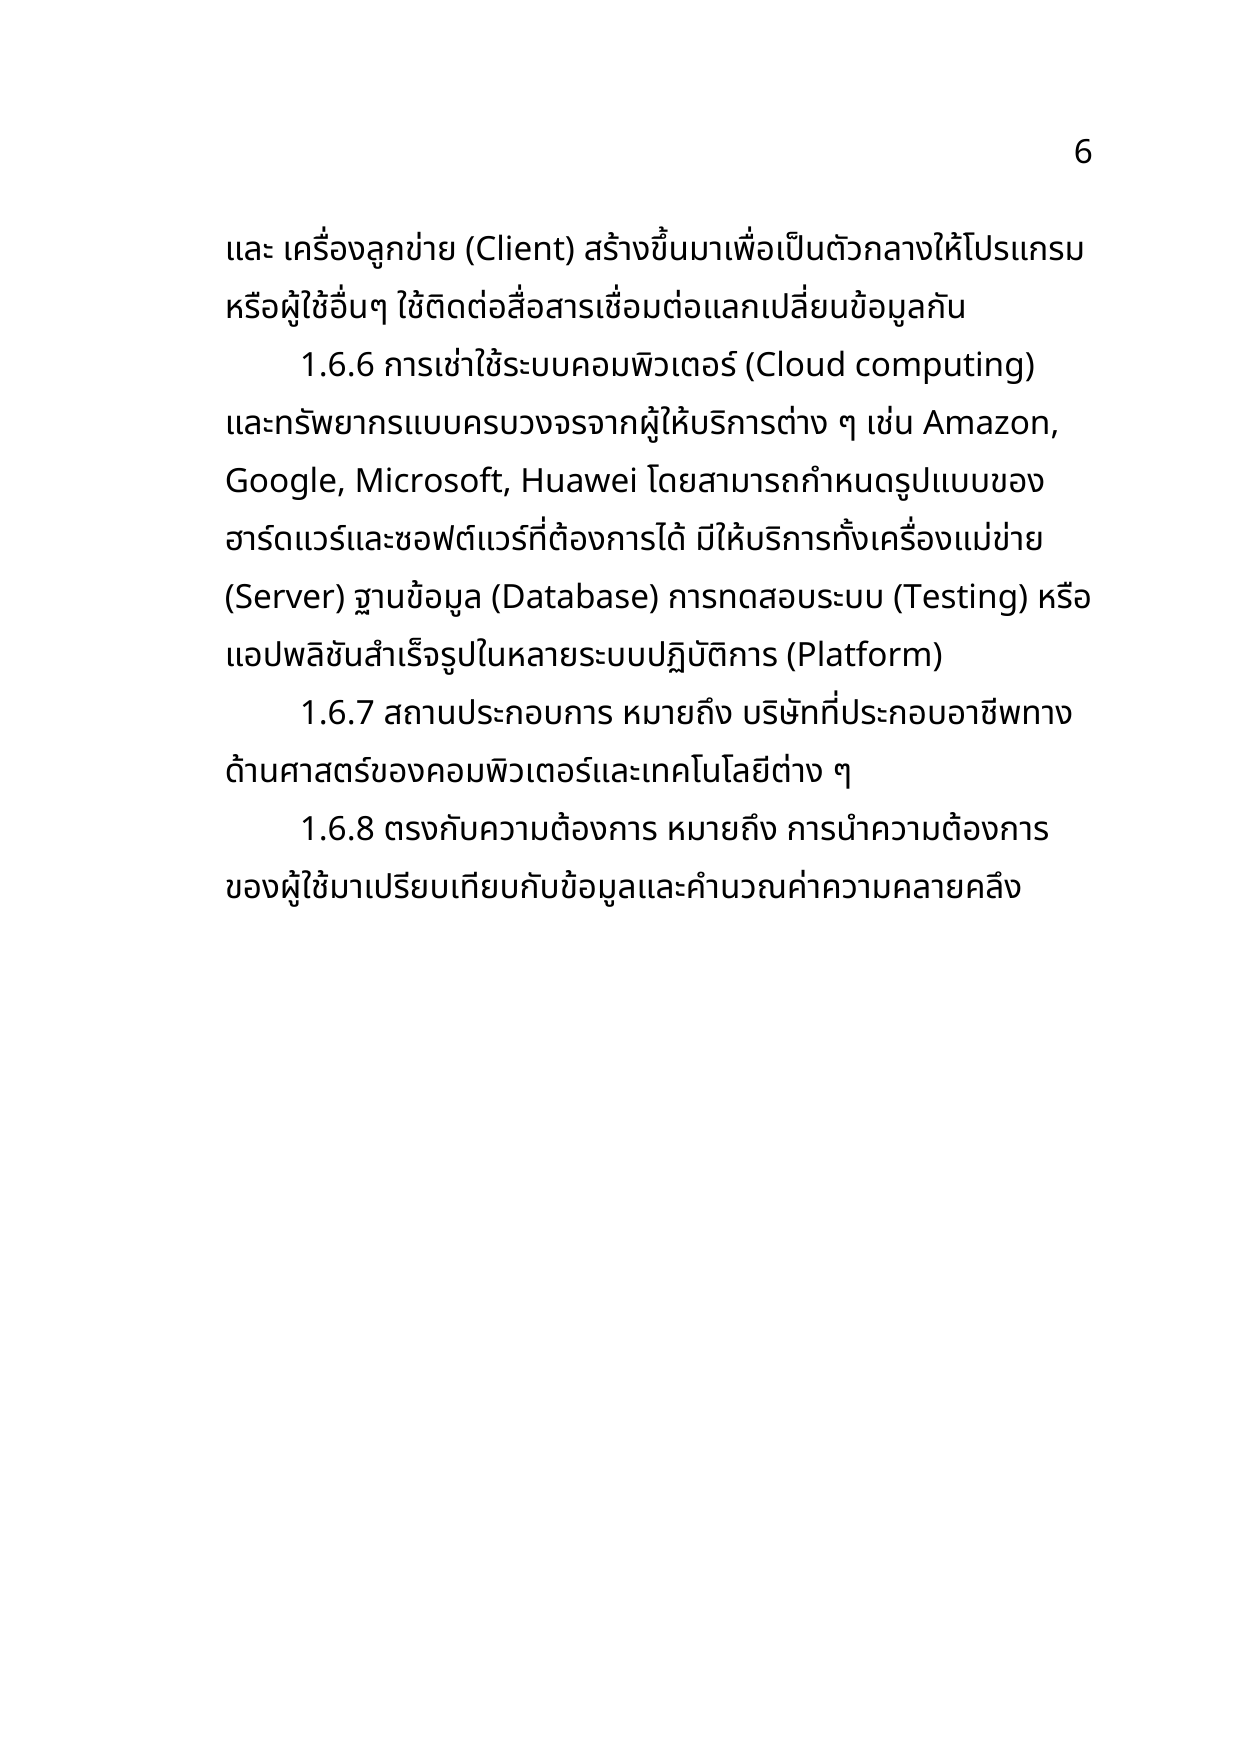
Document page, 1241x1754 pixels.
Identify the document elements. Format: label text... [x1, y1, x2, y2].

text 1.6.7 สถานประกอบการ หมายถึง บริษัทที่ประกอบอาชีพทางด้านศาสตร์ของคอมพิวเตอร์และเทคโนโลยีต่าง ๆ [224, 689, 1092, 798]
text 1.6.6 การเช่าใช้ระบบคอมพิวเตอร์ (Cloud computing) และทรัพยากรแบบครบวงจรจากผู้ให้บริการต่าง ๆ เช่น Amazon, Google, Microsoft, Huawei โดยสามารถกำหนดรูปแบบของฮาร์ดแวร์และซอฟต์แวร์ที่ต้องการได้ มีให้บริการทั้งเครื่องแม่ข่าย (Server) ฐานข้อมูล (Database) การทดสอบระบบ (Testing) หรือแอปพลิชันสำเร็จรูปในหลายระบบปฏิบัติการ (Platform) [224, 341, 1092, 682]
text 1.6.8 ตรงกับความต้องการ หมายถึง การนำความต้องการของผู้ใช้มาเปรียบเทียบกับข้อมูลและคำนวณค่าความคลายคลึง [224, 805, 1092, 914]
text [224, 224, 1092, 333]
